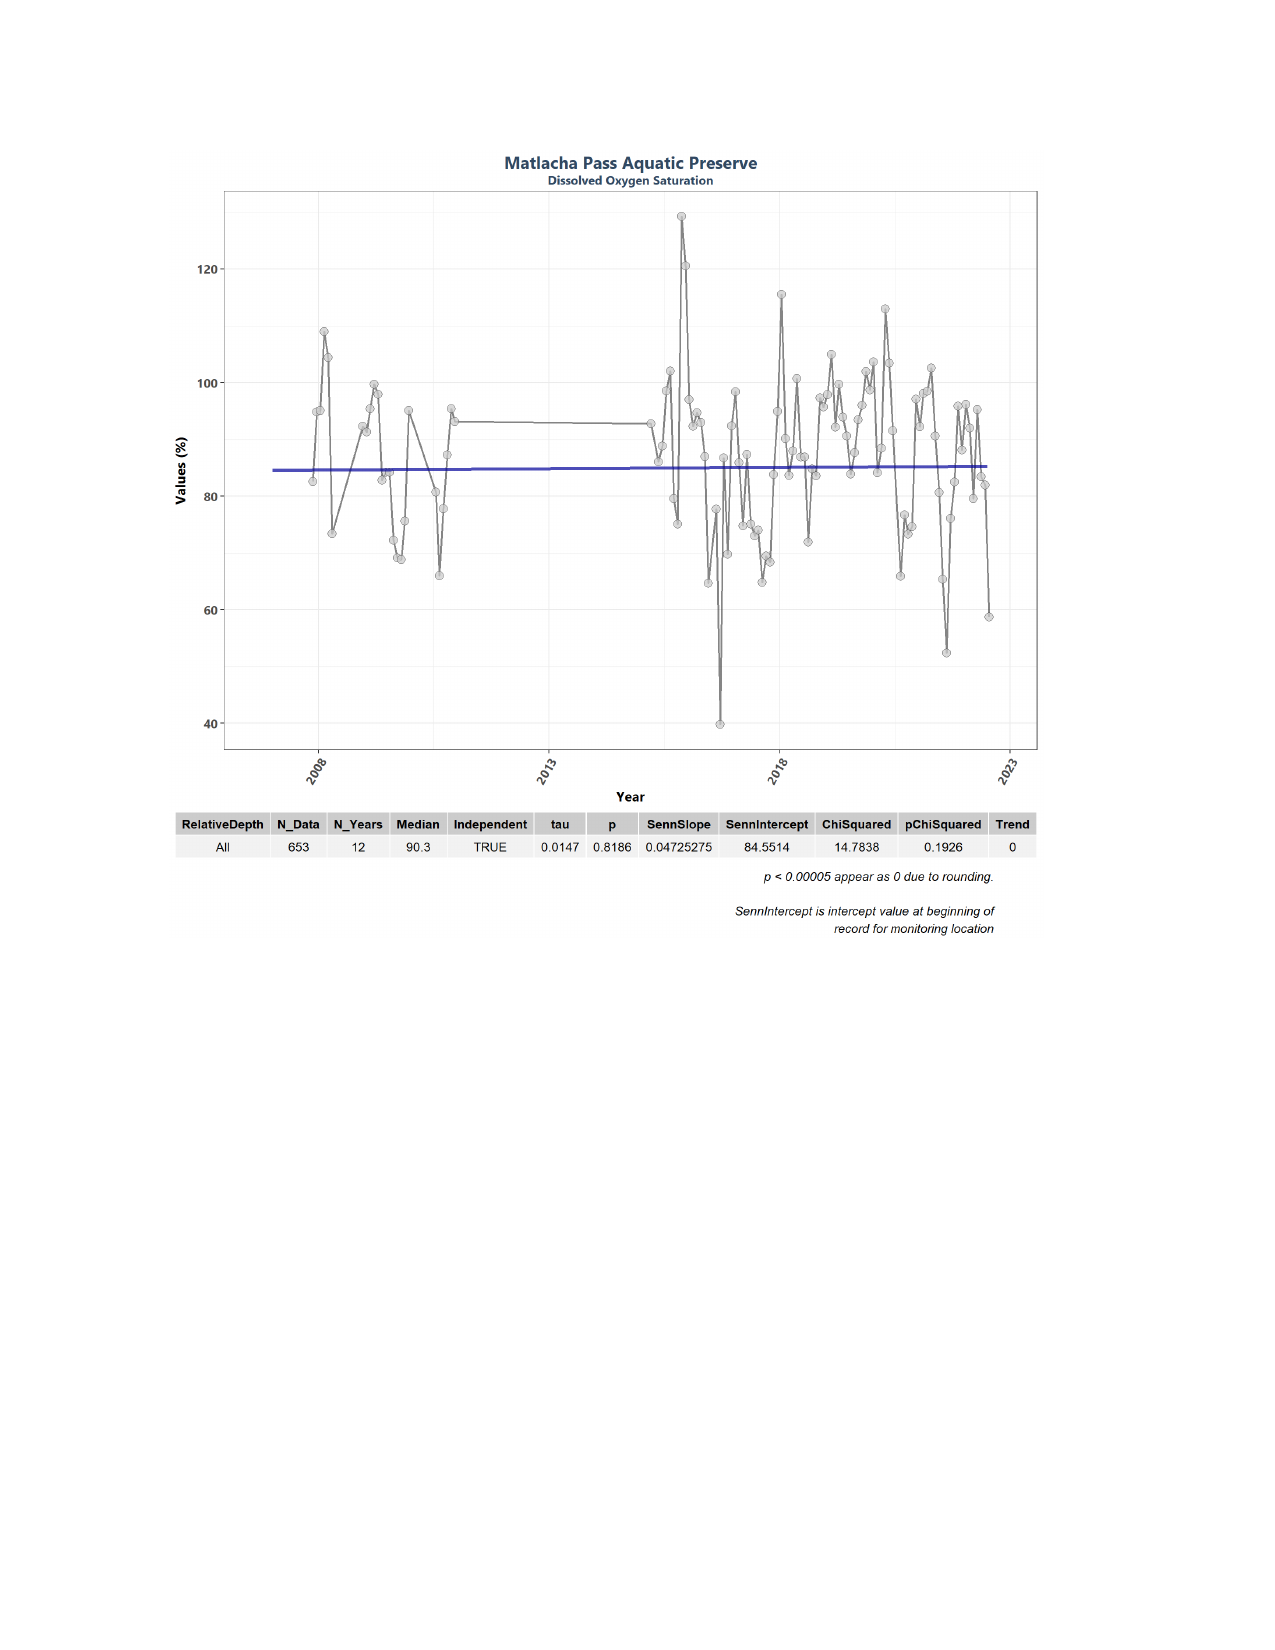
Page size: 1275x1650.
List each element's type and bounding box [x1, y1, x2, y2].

picture [168, 150, 1044, 938]
